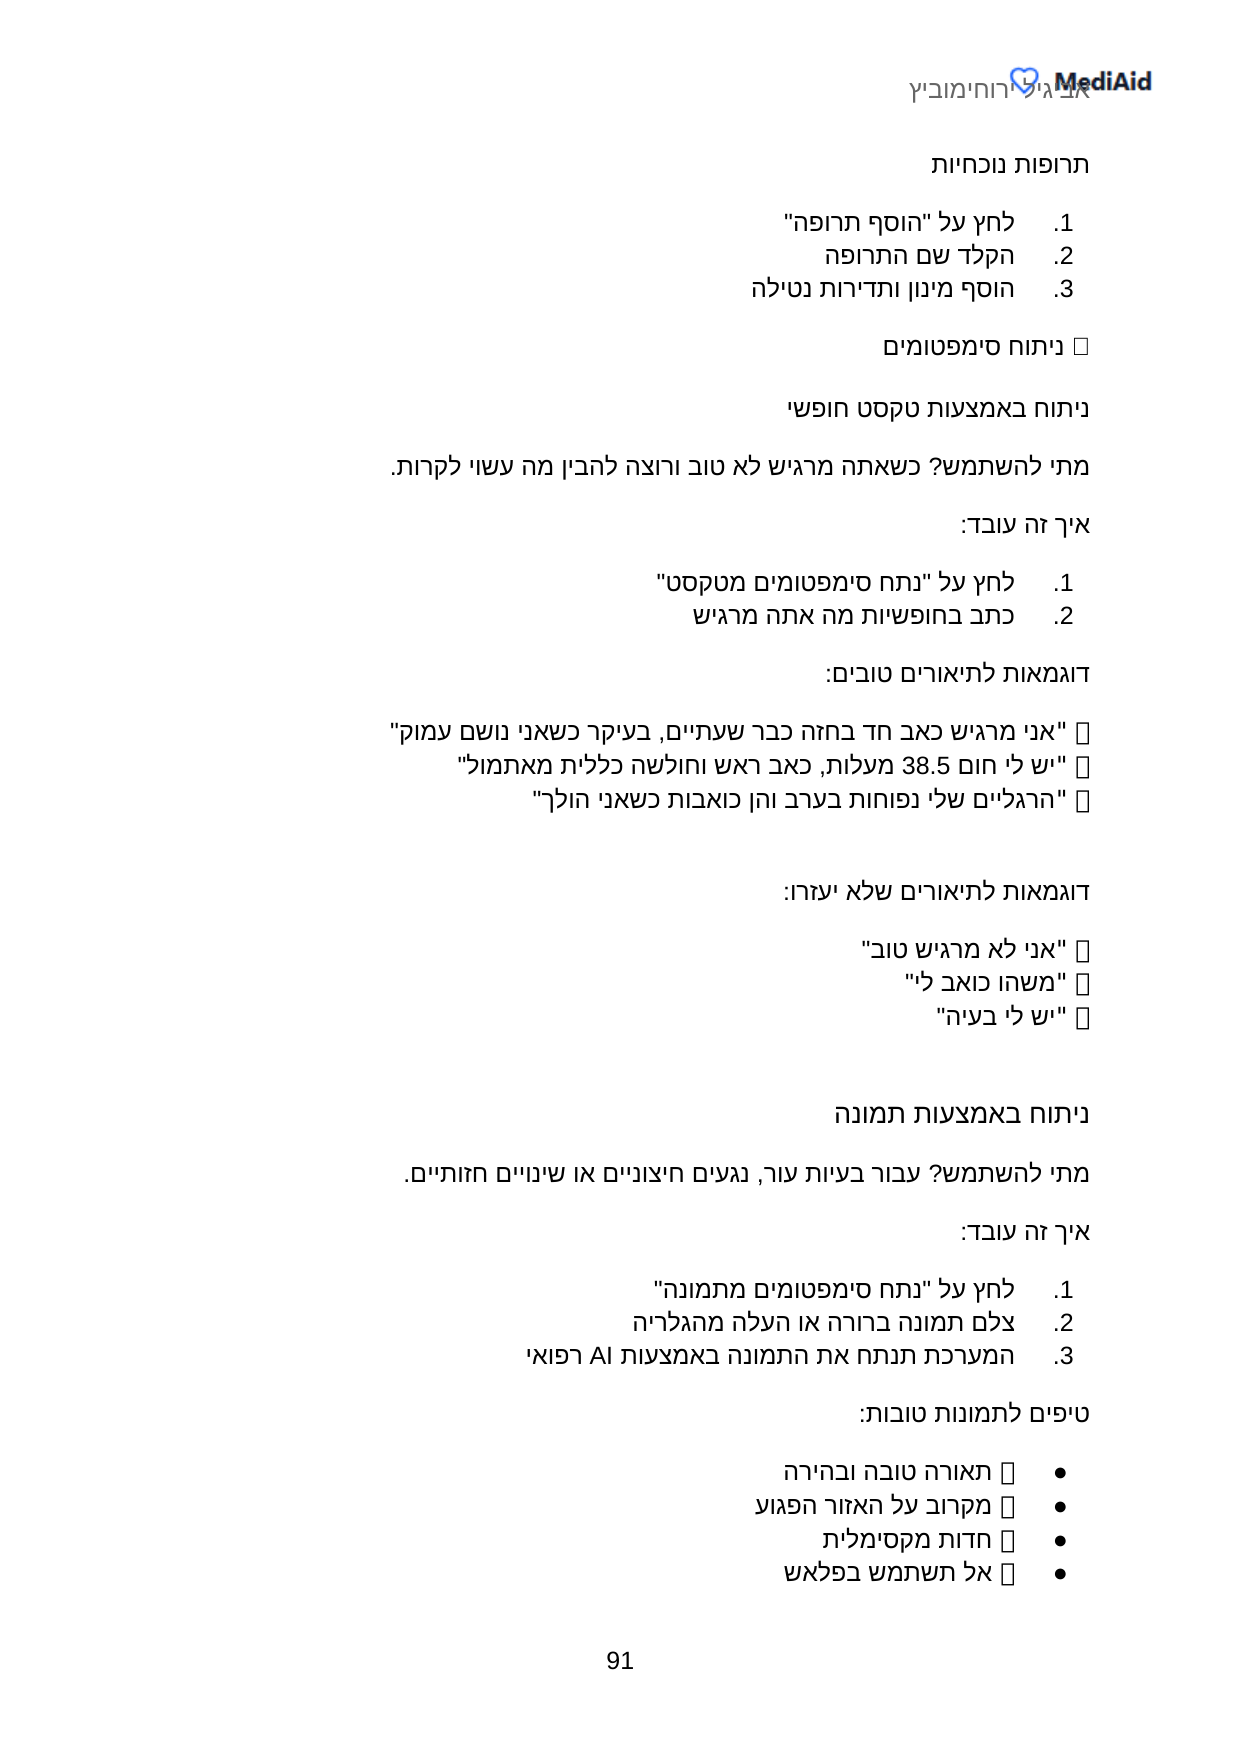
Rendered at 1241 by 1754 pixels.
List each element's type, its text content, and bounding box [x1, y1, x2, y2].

picture [998, 46, 1192, 100]
list כתב בחופשיות מה אתה מרגיש [150, 601, 1053, 630]
list הקלד שם התרופה [150, 241, 1053, 270]
text ❌ "משהו כואב לי" [150, 968, 1090, 998]
list הוסף מינון ותדירות נטילה [150, 274, 1053, 303]
text איך זה עובד: [150, 510, 1090, 539]
list לחץ על "נתח סימפטומים מטקסט" [150, 568, 1053, 597]
list המערכת תנתח את התמונה באמצעות AI רפואי [150, 1341, 1053, 1370]
list צלם תמונה ברורה או העלה מהגלריה [150, 1308, 1053, 1337]
text ✅ "הרגליים שלי נפוחות בערב והן כואבות כשאני הולך" [150, 785, 1090, 814]
list ❌ אל תשתמש בפלאש [150, 1558, 1053, 1588]
list לחץ על "הוסף תרופה" [150, 208, 1053, 237]
list ✅ חדות מקסימלית [150, 1525, 1053, 1554]
text ניתוח באמצעות תמונה [150, 1098, 1090, 1129]
text טיפים לתמונות טובות: [150, 1399, 1090, 1428]
text מתי להשתמש? כשאתה מרגיש לא טוב ורוצה להבין מה עשוי לקרות. [150, 452, 1090, 481]
text ❌ "אני לא מרגיש טוב" [150, 935, 1090, 964]
list ✅ תאורה טובה ובהירה [150, 1457, 1053, 1487]
text ❌ "יש לי בעיה" [150, 1002, 1090, 1032]
text 🔍 ניתוח סימפטומים [150, 332, 1090, 361]
text ניתוח באמצעות טקסט חופשי [150, 394, 1090, 423]
list לחץ על "נתח סימפטומים מתמונה" [150, 1275, 1053, 1304]
text איך זה עובד: [150, 1217, 1090, 1246]
text ✅ "יש לי חום 38.5 מעלות, כאב ראש וחולשה כללית מאתמול" [150, 751, 1090, 781]
text ✅ "אני מרגיש כאב חד בחזה כבר שעתיים, בעיקר כשאני נושם עמוק" [150, 717, 1090, 747]
text דוגמאות לתיאורים טובים: [150, 659, 1090, 688]
list ✅ מקרוב על האזור הפגוע [150, 1491, 1053, 1520]
text דוגמאות לתיאורים שלא יעזרו: [150, 877, 1090, 905]
text מתי להשתמש? עבור בעיות עור, נגעים חיצוניים או שינויים חזותיים. [150, 1159, 1090, 1188]
text תרופות נוכחיות [150, 150, 1090, 179]
